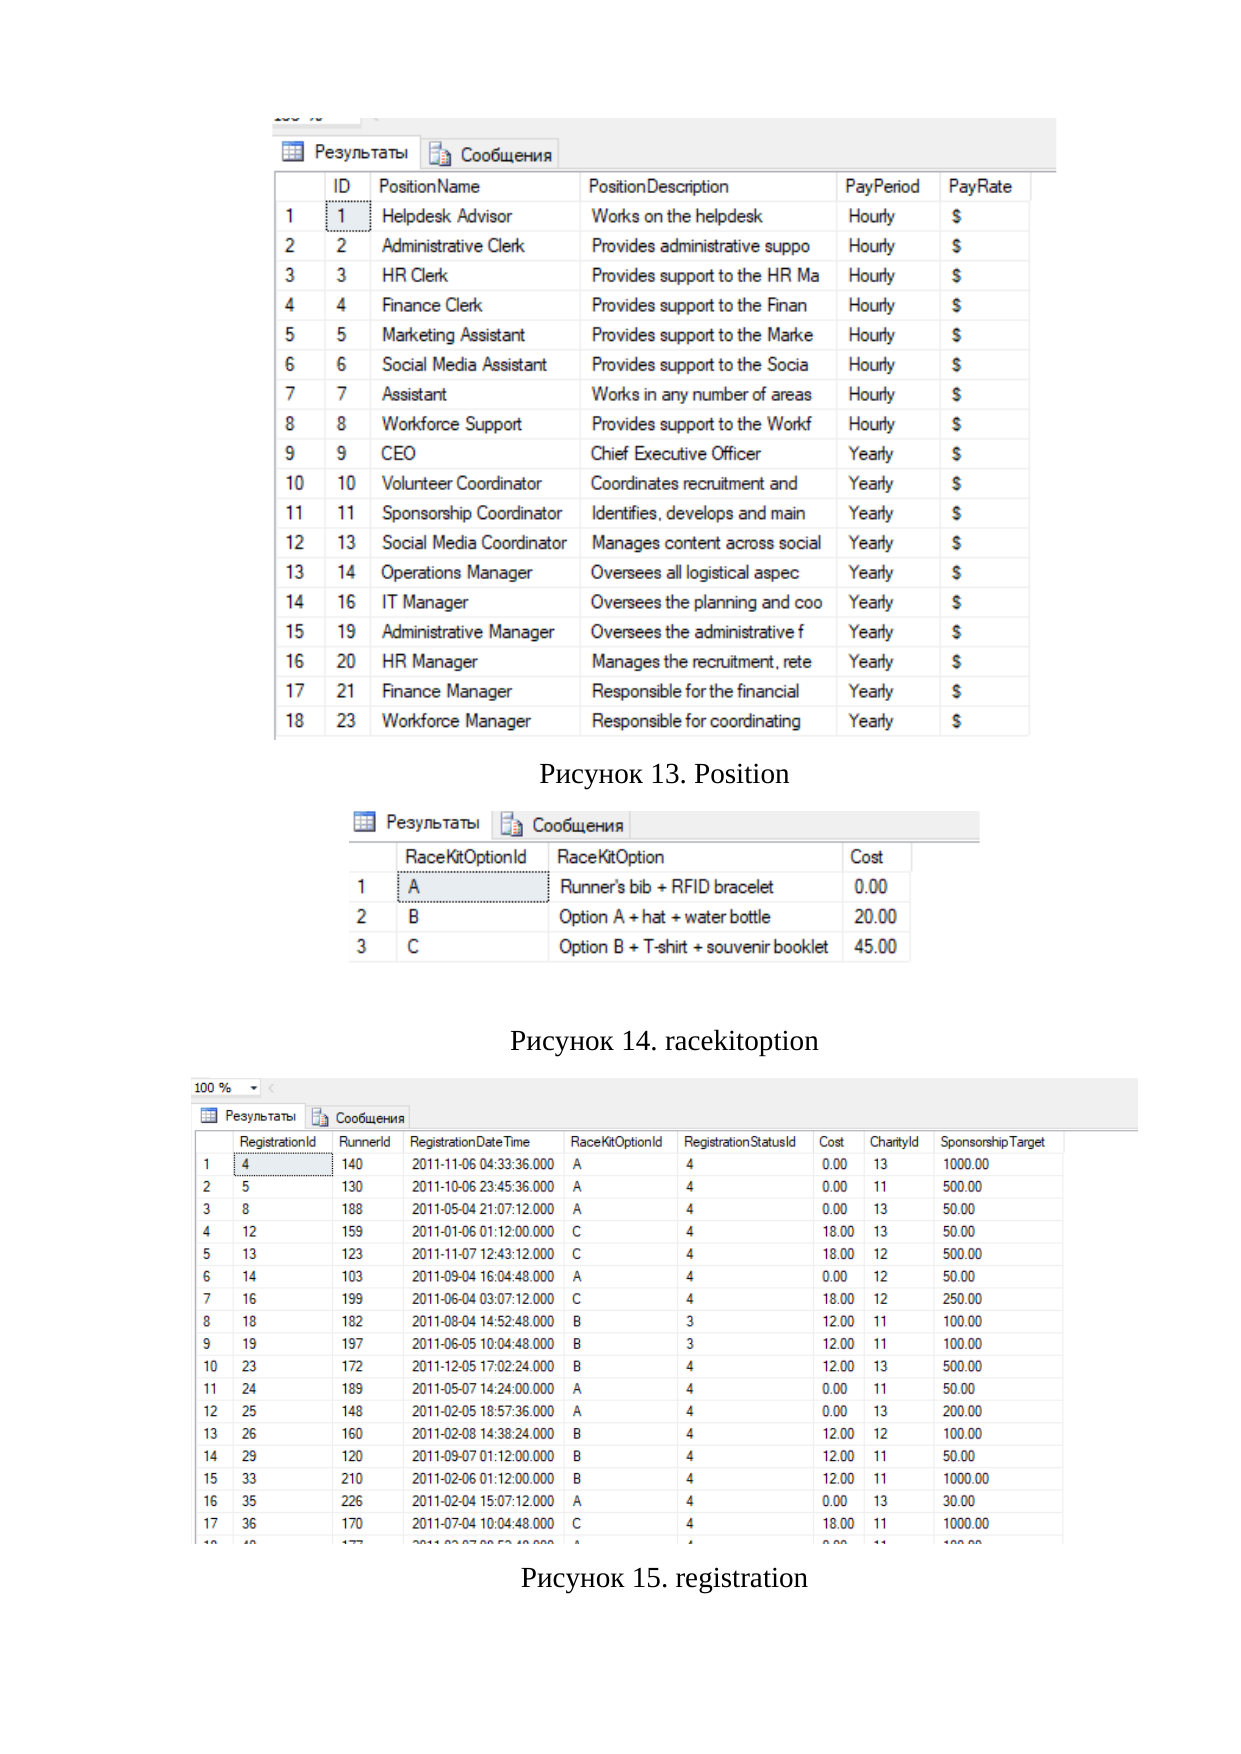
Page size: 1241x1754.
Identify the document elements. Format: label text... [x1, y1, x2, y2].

picture [272, 118, 1057, 740]
picture [191, 1077, 1138, 1544]
picture [349, 811, 980, 1007]
